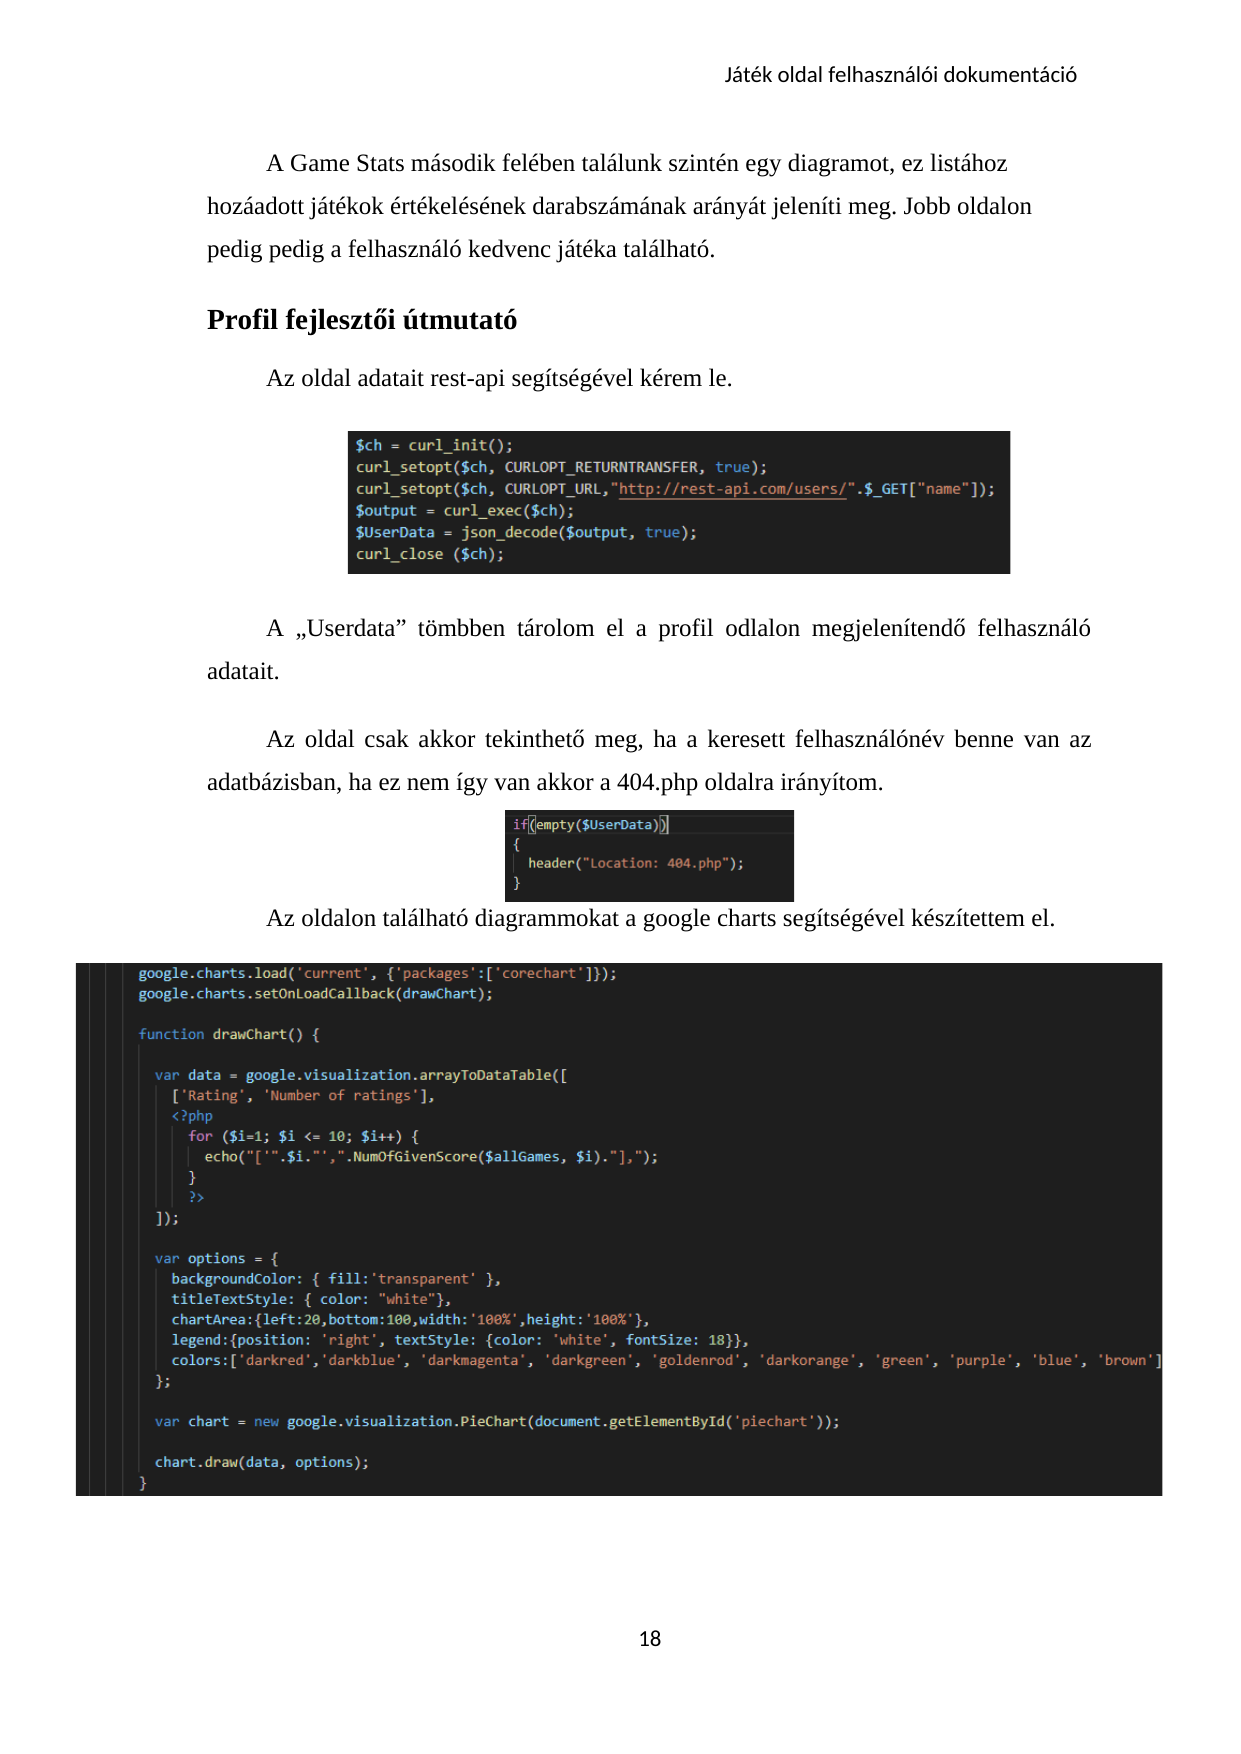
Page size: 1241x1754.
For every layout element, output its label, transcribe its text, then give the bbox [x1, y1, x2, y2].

subtitle Profil fejlesztői útmutató [207, 302, 1092, 336]
text A „Userdata” tömbben tárolom el a profil odlalon megjelenítendő felhasználó adatait. [207, 613, 1092, 684]
picture [347, 431, 1011, 574]
text Az oldal adatait rest-api segítségével kérem le. [207, 363, 1092, 392]
text Az oldal csak akkor tekinthető meg, ha a keresett felhasználónév benne van az adatbázisban, ha ez nem így van akkor a 404.php oldalra irányítom. [207, 724, 1092, 796]
text Az oldalon található diagrammokat a google charts segítségével készítettem el. [207, 903, 1092, 932]
text A Game Stats második felében találunk szintén egy diagramot, ez listához hozáadott játékok értékelésének darabszámának arányát jeleníti meg. Jobb oldalon pedig pedig a felhasználó kedvenc játéka található. [207, 148, 1092, 263]
picture [74, 963, 1162, 1494]
picture [505, 810, 795, 902]
